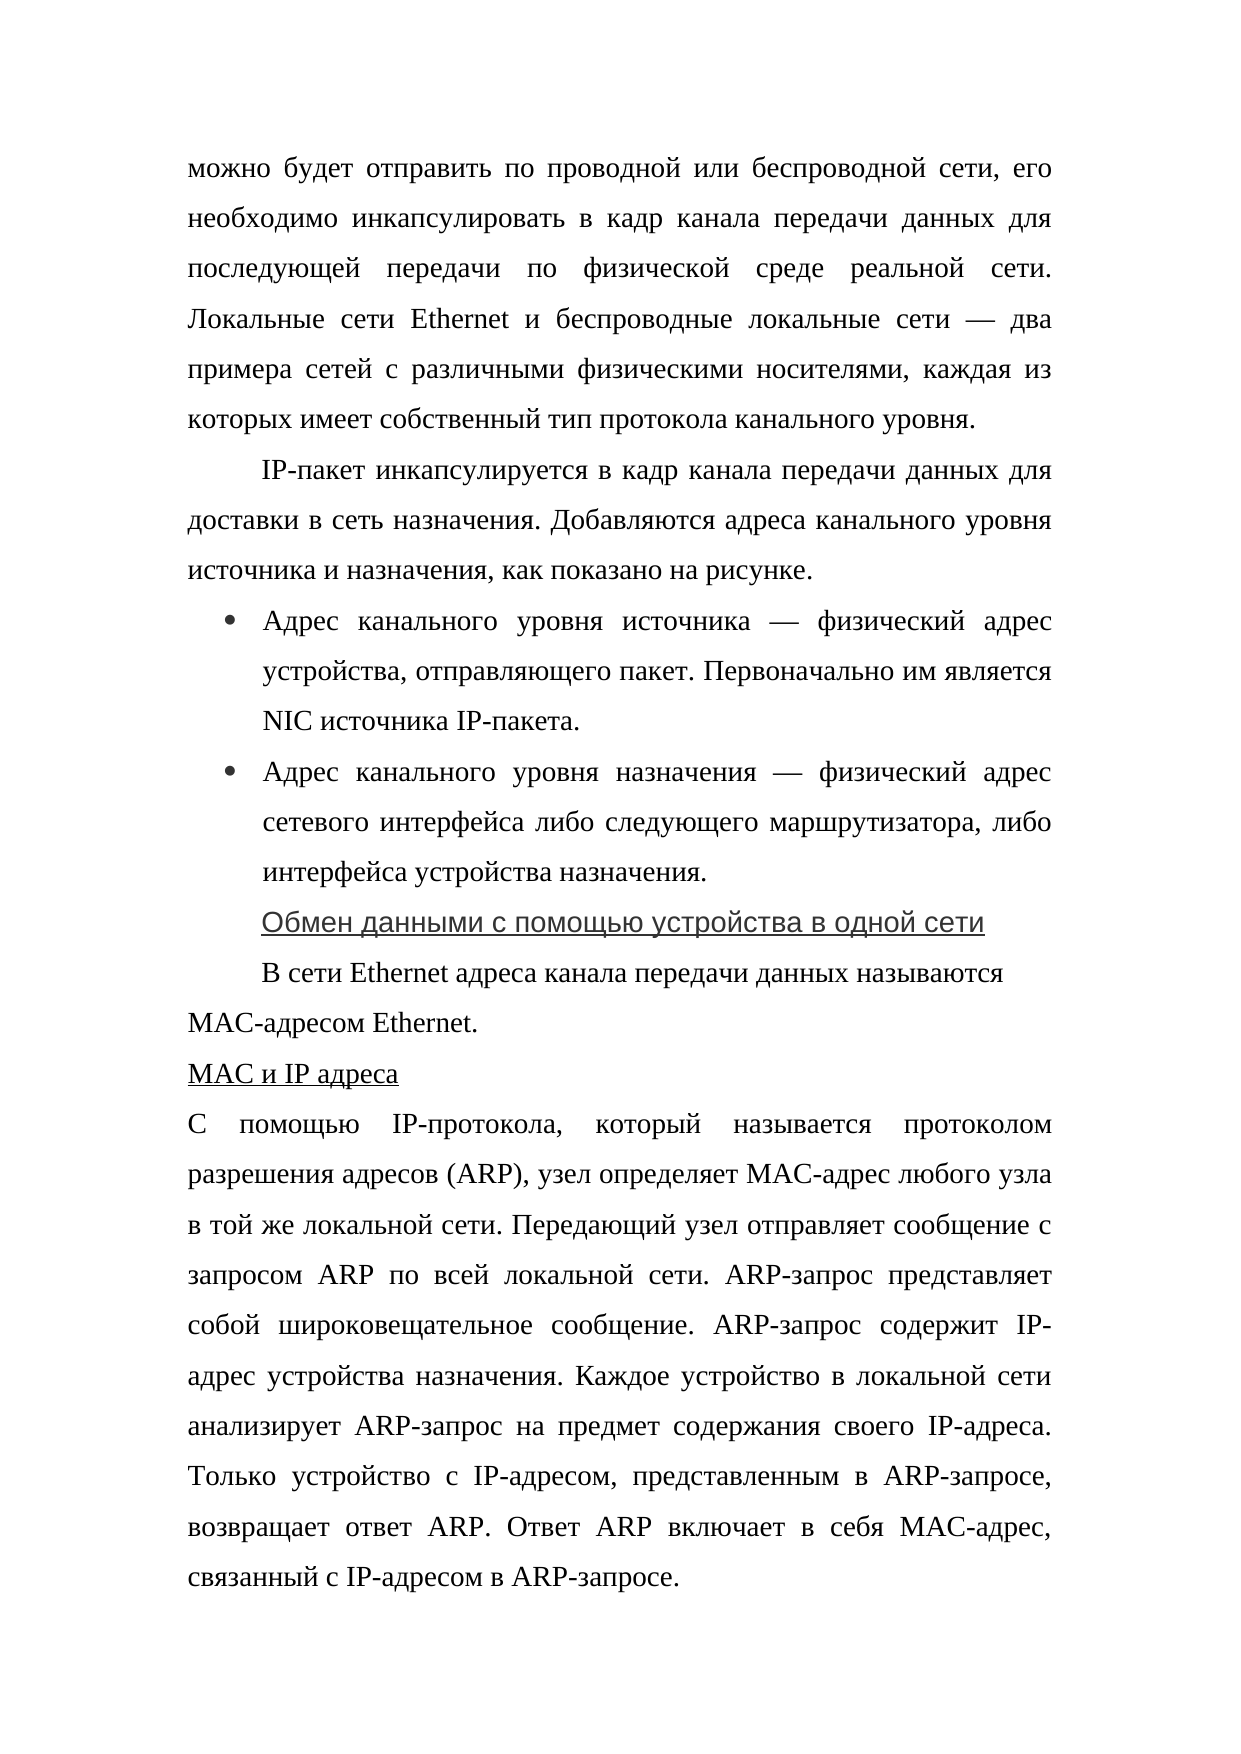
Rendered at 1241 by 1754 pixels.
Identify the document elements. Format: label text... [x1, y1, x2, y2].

text Обмен данными с помощью устройства в одной сети [187, 905, 1053, 938]
list Адрес канального уровня источника — физический адрес устройства, отправляющего пакет. Первоначально им является NIC источника IP-пакета. [225, 603, 1053, 737]
text IP-пакет инкапсулируется в кадр канала передачи данных для доставки в сеть назначения. Добавляются адреса канального уровня источника и назначения, как показано на рисунке. [187, 452, 1053, 586]
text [187, 150, 1053, 435]
text MAC и IP адреса [187, 1056, 1053, 1089]
list Адрес канального уровня назначения — физический адрес сетевого интерфейса либо следующего маршрутизатора, либо интерфейса устройства назначения. [225, 754, 1053, 888]
text В сети Ethernet адреса канала передачи данных называются MAC-адресом Ethernet. [187, 955, 1053, 1039]
text С помощью IP-протокола, который называется протоколом разрешения адресов (ARP), узел определяет MAC-адрес любого узла в той же локальной сети. Передающий узел отправляет сообщение с запросом ARP по всей локальной сети. ARP-запрос представляет собой широковещательное сообщение. ARP-запрос содержит IP-адрес устройства назначения. Каждое устройство в локальной сети анализирует ARP-запрос на предмет содержания своего IP-адреса. Только устройство с IP-адресом, представленным в ARP-запросе, возвращает ответ ARP. Ответ ARP включает в себя МАС-адрес, связанный с IP-адресом в ARP-запросе. [187, 1106, 1053, 1592]
